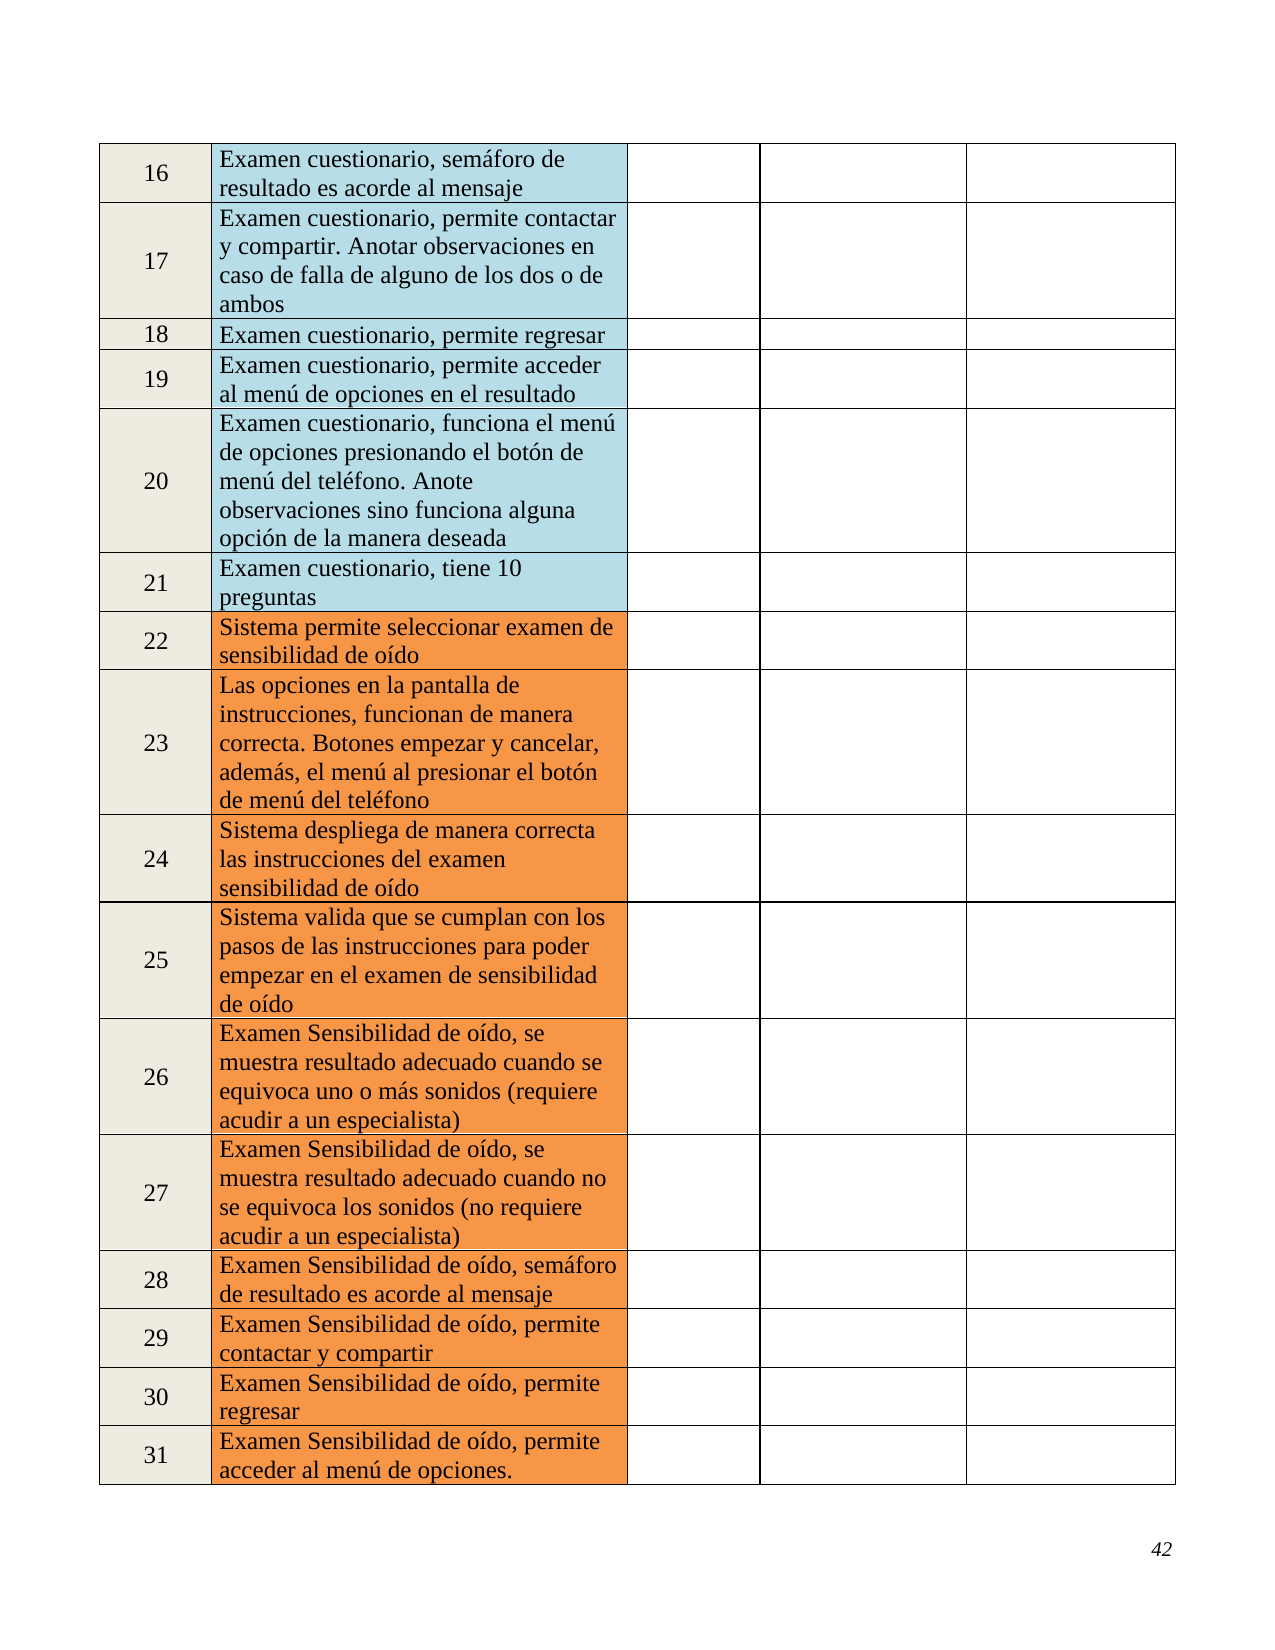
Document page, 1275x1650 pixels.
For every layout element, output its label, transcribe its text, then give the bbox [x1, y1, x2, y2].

table_cell [761, 612, 966, 669]
table_cell [967, 1309, 1175, 1367]
table_cell [967, 1019, 1175, 1133]
table_cell Examen cuestionario, tiene 10 preguntas [212, 553, 627, 611]
table_cell 16 [100, 144, 211, 202]
table_cell [761, 553, 966, 611]
table_cell [628, 1368, 759, 1425]
table_cell [761, 903, 966, 1017]
table_cell [967, 612, 1175, 669]
table_cell Examen cuestionario, permite contactar y compartir. Anotar observaciones en caso de falla de alguno de los dos o de ambos [212, 203, 627, 318]
table_cell [628, 203, 759, 318]
table_cell [967, 144, 1175, 202]
table_cell [761, 1368, 966, 1425]
table_cell [628, 1426, 759, 1484]
table_cell Examen Sensibilidad de oído, permite regresar [212, 1368, 627, 1425]
table_cell [967, 903, 1175, 1017]
table_cell [628, 1309, 759, 1367]
table_cell [761, 1019, 966, 1133]
table_cell [761, 203, 966, 318]
table_cell 25 [100, 903, 211, 1017]
table_cell Examen Sensibilidad de oído, se muestra resultado adecuado cuando se equivoca uno o más sonidos (requiere acudir a un especialista) [212, 1019, 627, 1133]
table_cell [628, 144, 759, 202]
table_cell [628, 1135, 759, 1249]
table_cell Examen Sensibilidad de oído, semáforo de resultado es acorde al mensaje [212, 1251, 627, 1308]
table_cell 30 [100, 1368, 211, 1425]
table_cell [761, 1426, 966, 1484]
table_cell [761, 670, 966, 814]
table_cell [967, 409, 1175, 552]
table_cell 23 [100, 670, 211, 814]
table_cell 31 [100, 1426, 211, 1484]
table_cell Sistema permite seleccionar examen de sensibilidad de oído [212, 612, 627, 669]
table_cell [967, 1251, 1175, 1308]
table_cell 19 [100, 350, 211, 407]
table_cell [628, 1251, 759, 1308]
table_cell 29 [100, 1309, 211, 1367]
table_cell 24 [100, 815, 211, 901]
table_cell Sistema valida que se cumplan con los pasos de las instrucciones para poder empezar en el examen de sensibilidad de oído [212, 903, 627, 1017]
table_cell 20 [100, 409, 211, 552]
table_cell [761, 815, 966, 901]
table_cell [967, 1426, 1175, 1484]
table_cell [761, 350, 966, 407]
table_cell [628, 815, 759, 901]
table_cell Examen cuestionario, funciona el menú de opciones presionando el botón de menú del teléfono. Anote observaciones sino funciona alguna opción de la manera deseada [212, 409, 627, 552]
table_cell 27 [100, 1135, 211, 1249]
table_cell [967, 553, 1175, 611]
table_cell [628, 903, 759, 1017]
table_cell [967, 1368, 1175, 1425]
table_cell 22 [100, 612, 211, 669]
table_cell Examen Sensibilidad de oído, permite acceder al menú de opciones. [212, 1426, 627, 1484]
table_cell Examen cuestionario, semáforo de resultado es acorde al mensaje [212, 144, 627, 202]
table_cell [761, 319, 966, 349]
table_cell Examen Sensibilidad de oído, permite contactar y compartir [212, 1309, 627, 1367]
table_cell [628, 553, 759, 611]
table_cell [761, 1135, 966, 1249]
table_cell [761, 1309, 966, 1367]
table_cell 28 [100, 1251, 211, 1308]
table_cell [628, 1019, 759, 1133]
table_cell [628, 409, 759, 552]
table_cell [967, 670, 1175, 814]
table_cell [967, 203, 1175, 318]
table_cell 18 [100, 319, 211, 349]
table_cell [628, 319, 759, 349]
table_cell [628, 612, 759, 669]
table_cell [967, 350, 1175, 407]
table_cell [761, 409, 966, 552]
table_cell 21 [100, 553, 211, 611]
table_cell Sistema despliega de manera correcta las instrucciones del examen sensibilidad de oído [212, 815, 627, 901]
table_cell Examen cuestionario, permite acceder al menú de opciones en el resultado [212, 350, 627, 407]
table_cell [967, 319, 1175, 349]
table_cell Examen cuestionario, permite regresar [212, 319, 627, 349]
table_cell [761, 1251, 966, 1308]
table_cell [628, 350, 759, 407]
table_cell [628, 670, 759, 814]
table_cell 26 [100, 1019, 211, 1133]
table_cell [967, 1135, 1175, 1249]
table_cell [967, 815, 1175, 901]
table_cell Examen Sensibilidad de oído, se muestra resultado adecuado cuando no se equivoca los sonidos (no requiere acudir a un especialista) [212, 1135, 627, 1249]
table_cell 17 [100, 203, 211, 318]
table_cell Las opciones en la pantalla de instrucciones, funcionan de manera correcta. Botones empezar y cancelar, además, el menú al presionar el botón de menú del teléfono [212, 670, 627, 814]
table_cell [761, 144, 966, 202]
